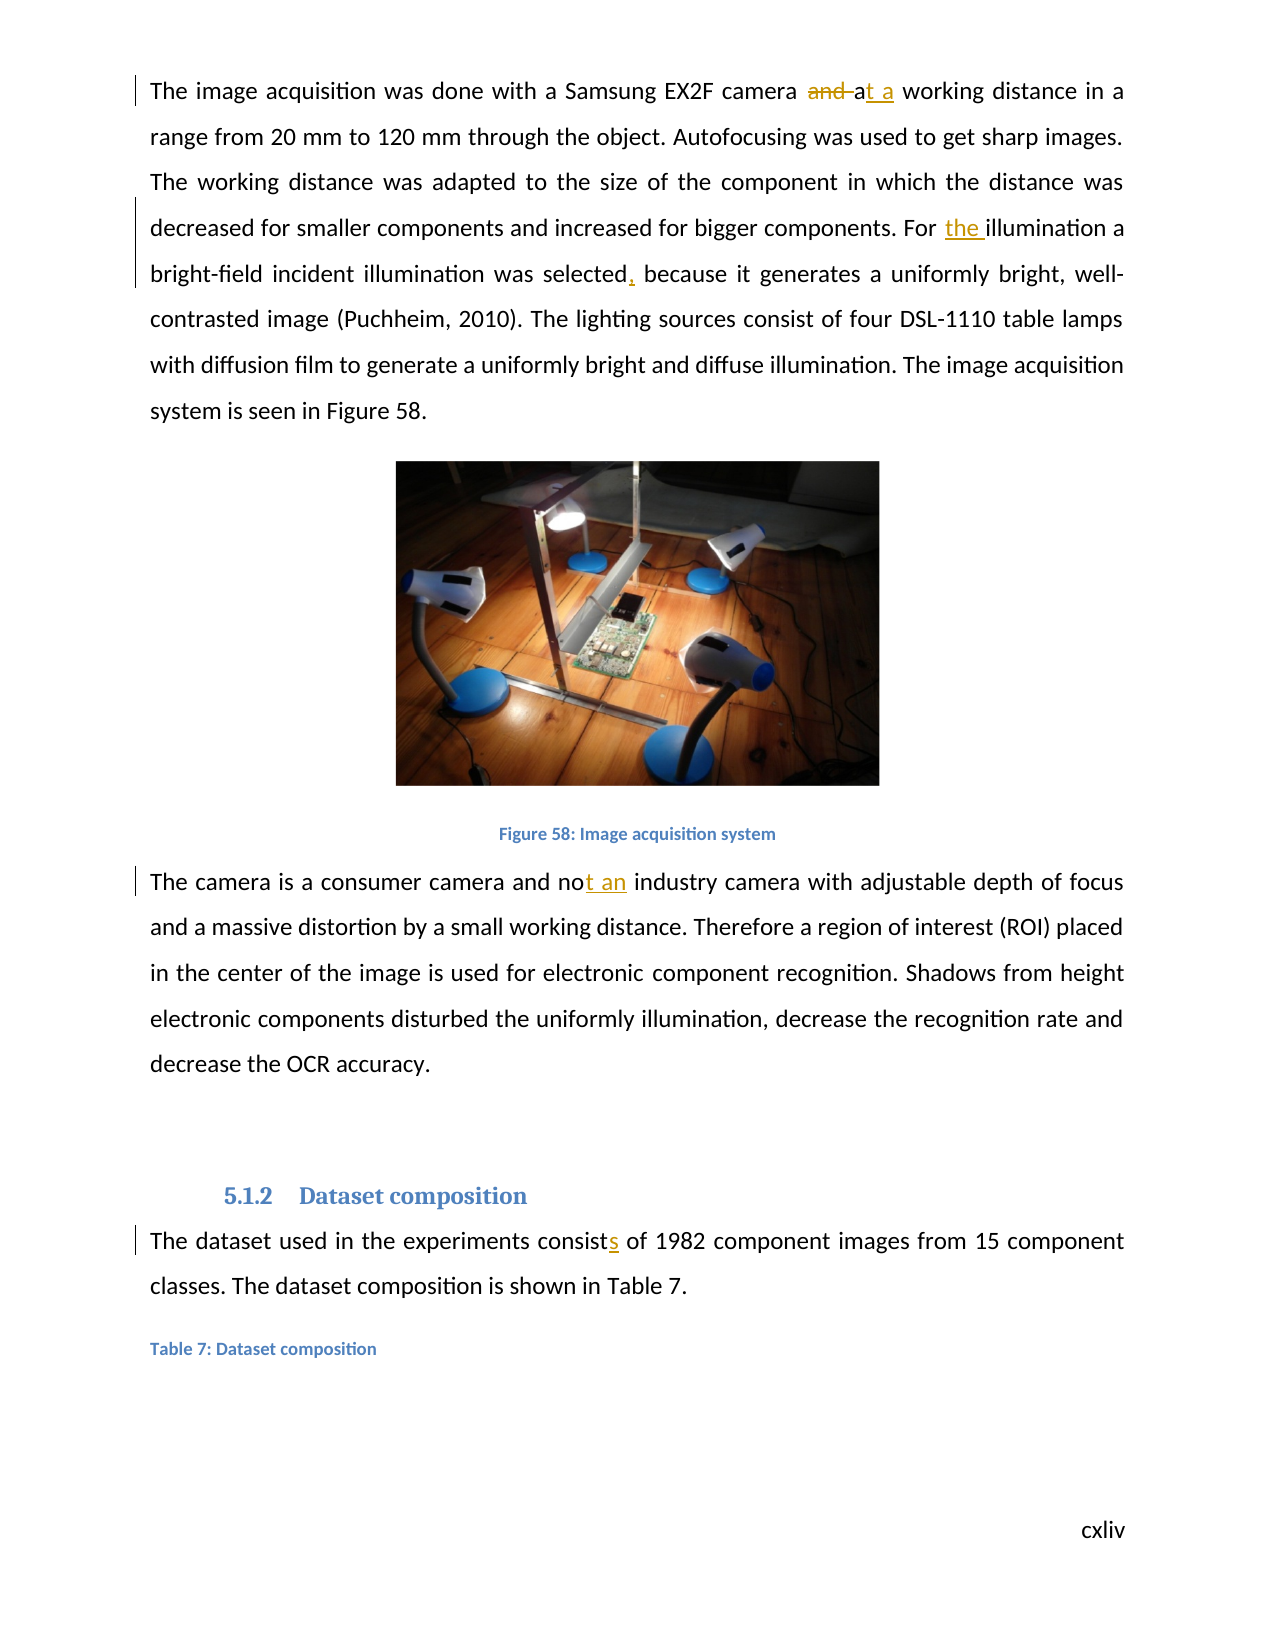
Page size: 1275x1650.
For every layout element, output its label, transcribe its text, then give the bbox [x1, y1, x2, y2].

text The image acquisition was done with a Samsung EX2F camera a working distance in a range from 20 mm to 120 mm through the object. Autofocusing was used to get sharp images. The working distance was adapted to the size of the component in which the distance was decreased for smaller components and increased for bigger components. For illumination a bright-field incident illumination was selected because it generates a uniformly bright, well-contrasted image (Puchheim, 2010). The lighting sources consist of four DSL-1110 table lamps with diffusion film to generate a uniformly bright and diffuse illumination. The image acquisition system is seen in Figure 58. [150, 75, 1125, 426]
text The camera is a consumer camera and no industry camera with adjustable depth of focus and a massive distortion by a small working distance. Therefore a region of interest (ROI) placed in the center of the image is used for electronic component recognition. Shadows from height electronic components disturbed the uniformly illumination, decrease the recognition rate and decrease the OCR accuracy. [150, 866, 1125, 1079]
text Table 7: Dataset composition [150, 1337, 1125, 1360]
subtitle Dataset composition [224, 1182, 1125, 1210]
picture [395, 461, 880, 786]
text The dataset used in the experiments consist of 1982 component images from 15 component classes. The dataset composition is shown in Table 7. [150, 1225, 1125, 1301]
text Figure 58: Image acquisition system [150, 822, 1125, 845]
